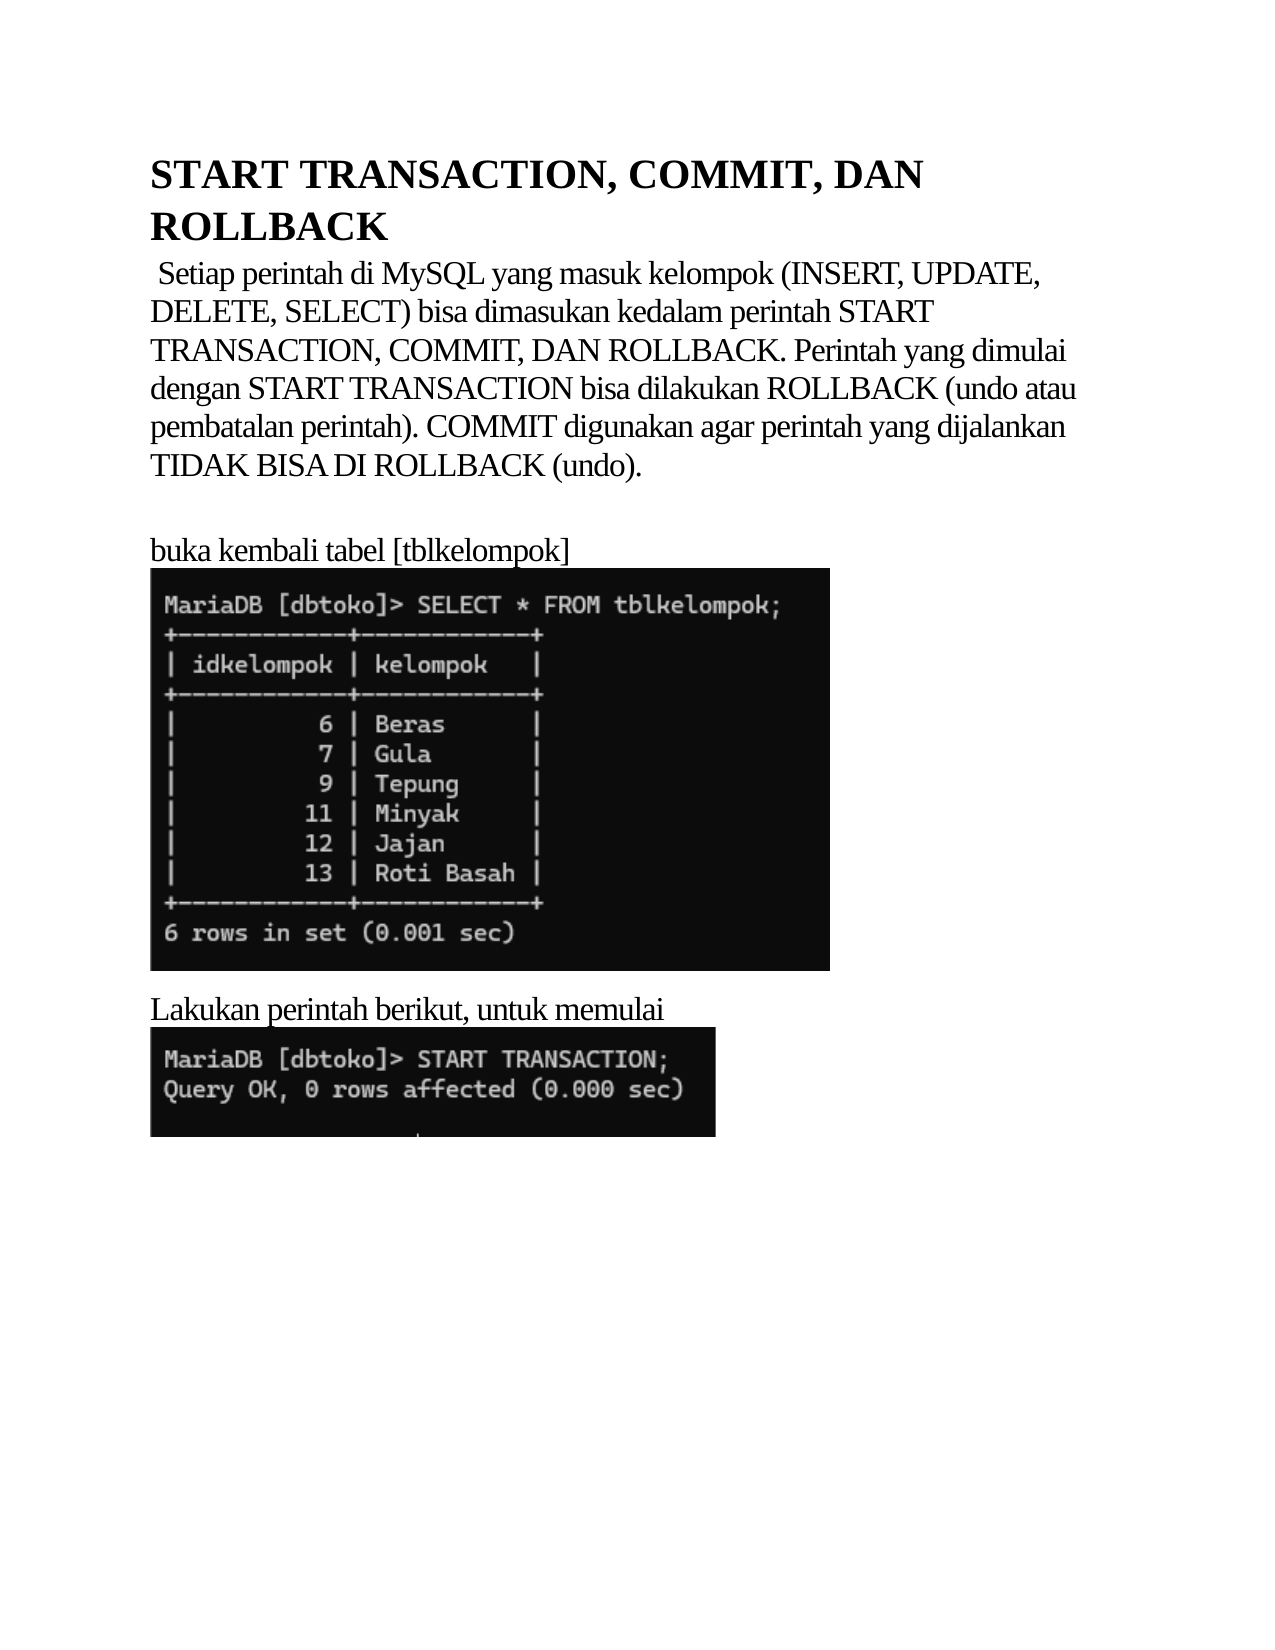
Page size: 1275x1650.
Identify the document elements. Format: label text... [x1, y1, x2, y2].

subtitle START TRANSACTION, COMMIT, DAN ROLLBACK [150, 150, 1125, 249]
picture [150, 568, 830, 971]
title Lakukan perintah berikut, untuk memulai [150, 989, 1125, 1027]
title buka kembali tabel [tblkelompok] [150, 530, 1125, 568]
picture [150, 1027, 716, 1137]
title Setiap perintah di MySQL yang masuk kelompok (INSERT, UPDATE, DELETE, SELECT) bisa dimasukan kedalam perintah START TRANSACTION, COMMIT, DAN ROLLBACK. Perintah yang dimulai dengan START TRANSACTION bisa dilakukan ROLLBACK (undo atau pembatalan perintah). COMMIT digunakan agar perintah yang dijalankan TIDAK BISA DI ROLLBACK (undo). [150, 253, 1125, 483]
